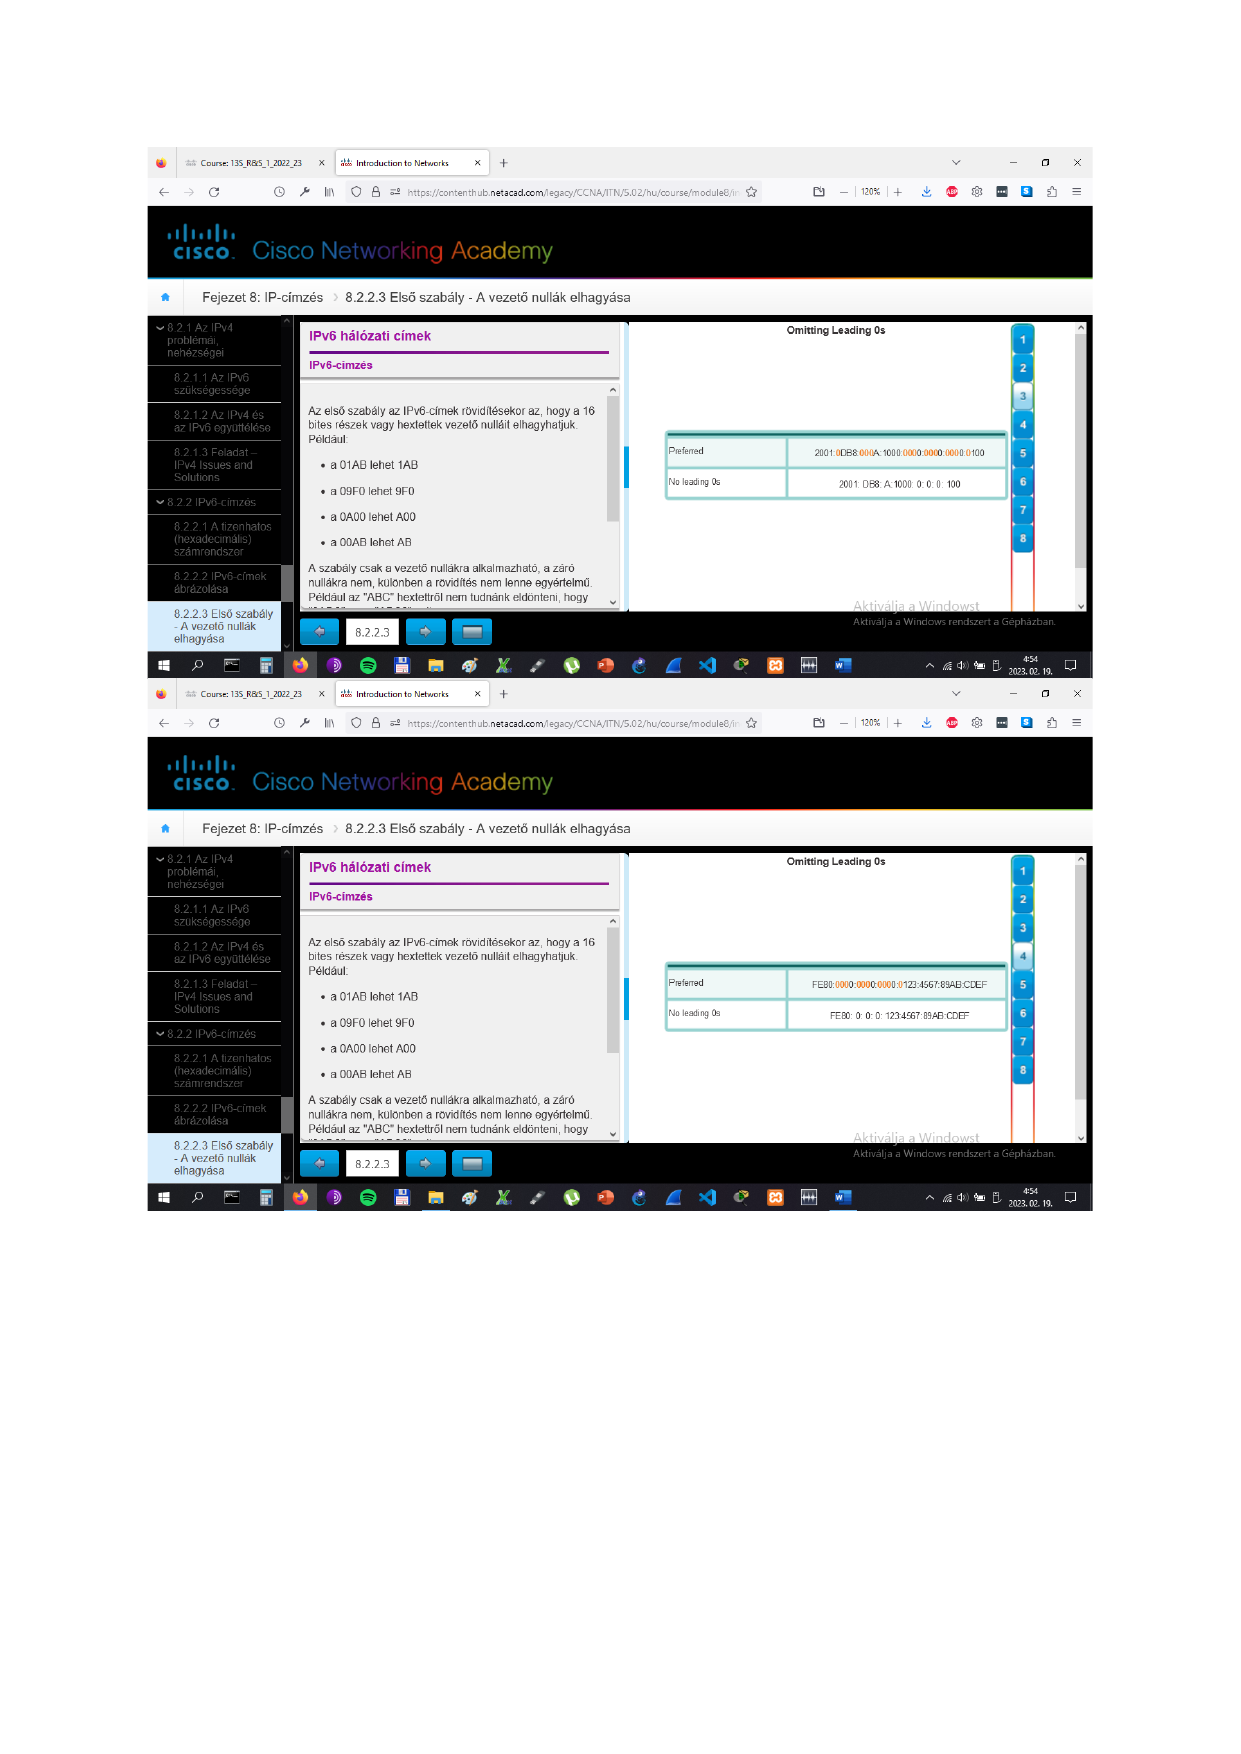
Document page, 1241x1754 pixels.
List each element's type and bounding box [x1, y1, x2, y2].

picture [147, 147, 1093, 1211]
